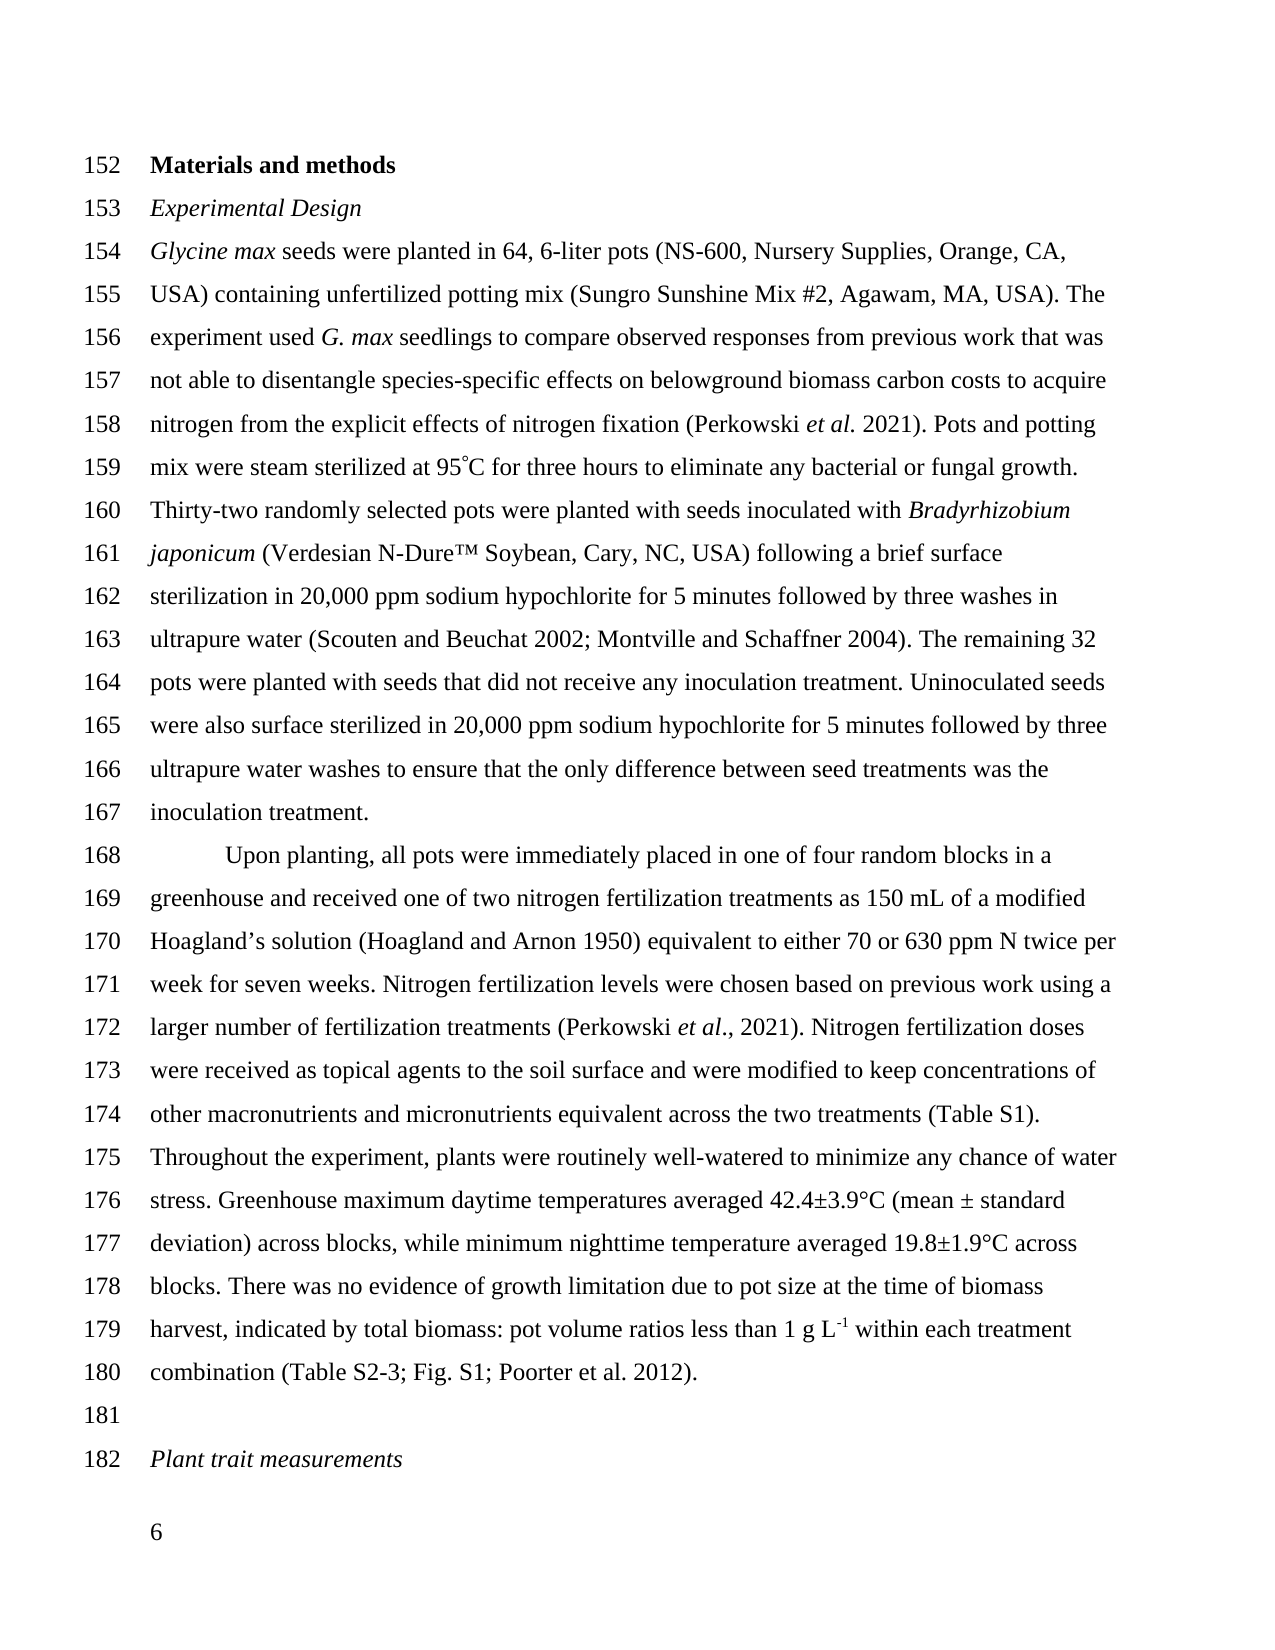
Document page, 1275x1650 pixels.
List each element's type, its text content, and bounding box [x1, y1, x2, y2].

text Upon planting, all pots were immediately placed in one of four random blocks in a greenhouse and received one of two nitrogen fertilization treatments as 150 mL of a modified Hoagland’s solution equivalent to either 70 or 630 ppm N twice per week for seven weeks. Nitrogen fertilization levels were chosen based on previous work using a larger number of fertilization treatments (Perkowski et al., 2021). Nitrogen fertilization doses were received as topical agents to the soil surface and were modified to keep concentrations of other macronutrients and micronutrients equivalent across the two treatments (Table S1). Throughout the experiment, plants were routinely well-watered to minimize any chance of water stress. Greenhouse maximum daytime temperatures averaged 42.4±3.9°C (mean ± standard deviation) across blocks, while minimum nighttime temperature averaged 19.8±1.9°C across blocks. There was no evidence of growth limitation due to pot size at the time of biomass harvest, indicated by total biomass: pot volume ratios less than 1 g L-1 within each treatment combination (Table S2-3; Fig. S1; . [150, 840, 1125, 1386]
text Experimental Design [150, 193, 1125, 222]
text Plant trait measurements [150, 1444, 1125, 1472]
text Materials and methods [150, 150, 1125, 179]
text Glycine max seeds were planted in 64, 6-liter pots (NS-600, Nursery Supplies, Orange, CA, USA) containing unfertilized potting mix (Sungro Sunshine Mix #2, Agawam, MA, USA). The experiment used G. max seedlings to compare observed responses from previous work that was not able to disentangle species-specific effects on belowground biomass carbon costs to acquire nitrogen from the explicit effects of nitrogen fixation (Perkowski et al. 2021). Pots and potting mix were steam sterilized at 95C for three hours to eliminate any bacterial or fungal growth. Thirty-two randomly selected pots were planted with seeds inoculated with Bradyrhizobium japonicum (Verdesian N-Dure™ Soybean, Cary, NC, USA) following a brief surface sterilization in 20,000 ppm sodium hypochlorite for 5 minutes followed by three washes in ultrapure water . The remaining 32 pots were planted with seeds that did not receive any inoculation treatment. Uninoculated seeds were also surface sterilized in 20,000 ppm sodium hypochlorite for 5 minutes followed by three ultrapure water washes to ensure that the only difference between seed treatments was the inoculation treatment. [150, 236, 1125, 826]
